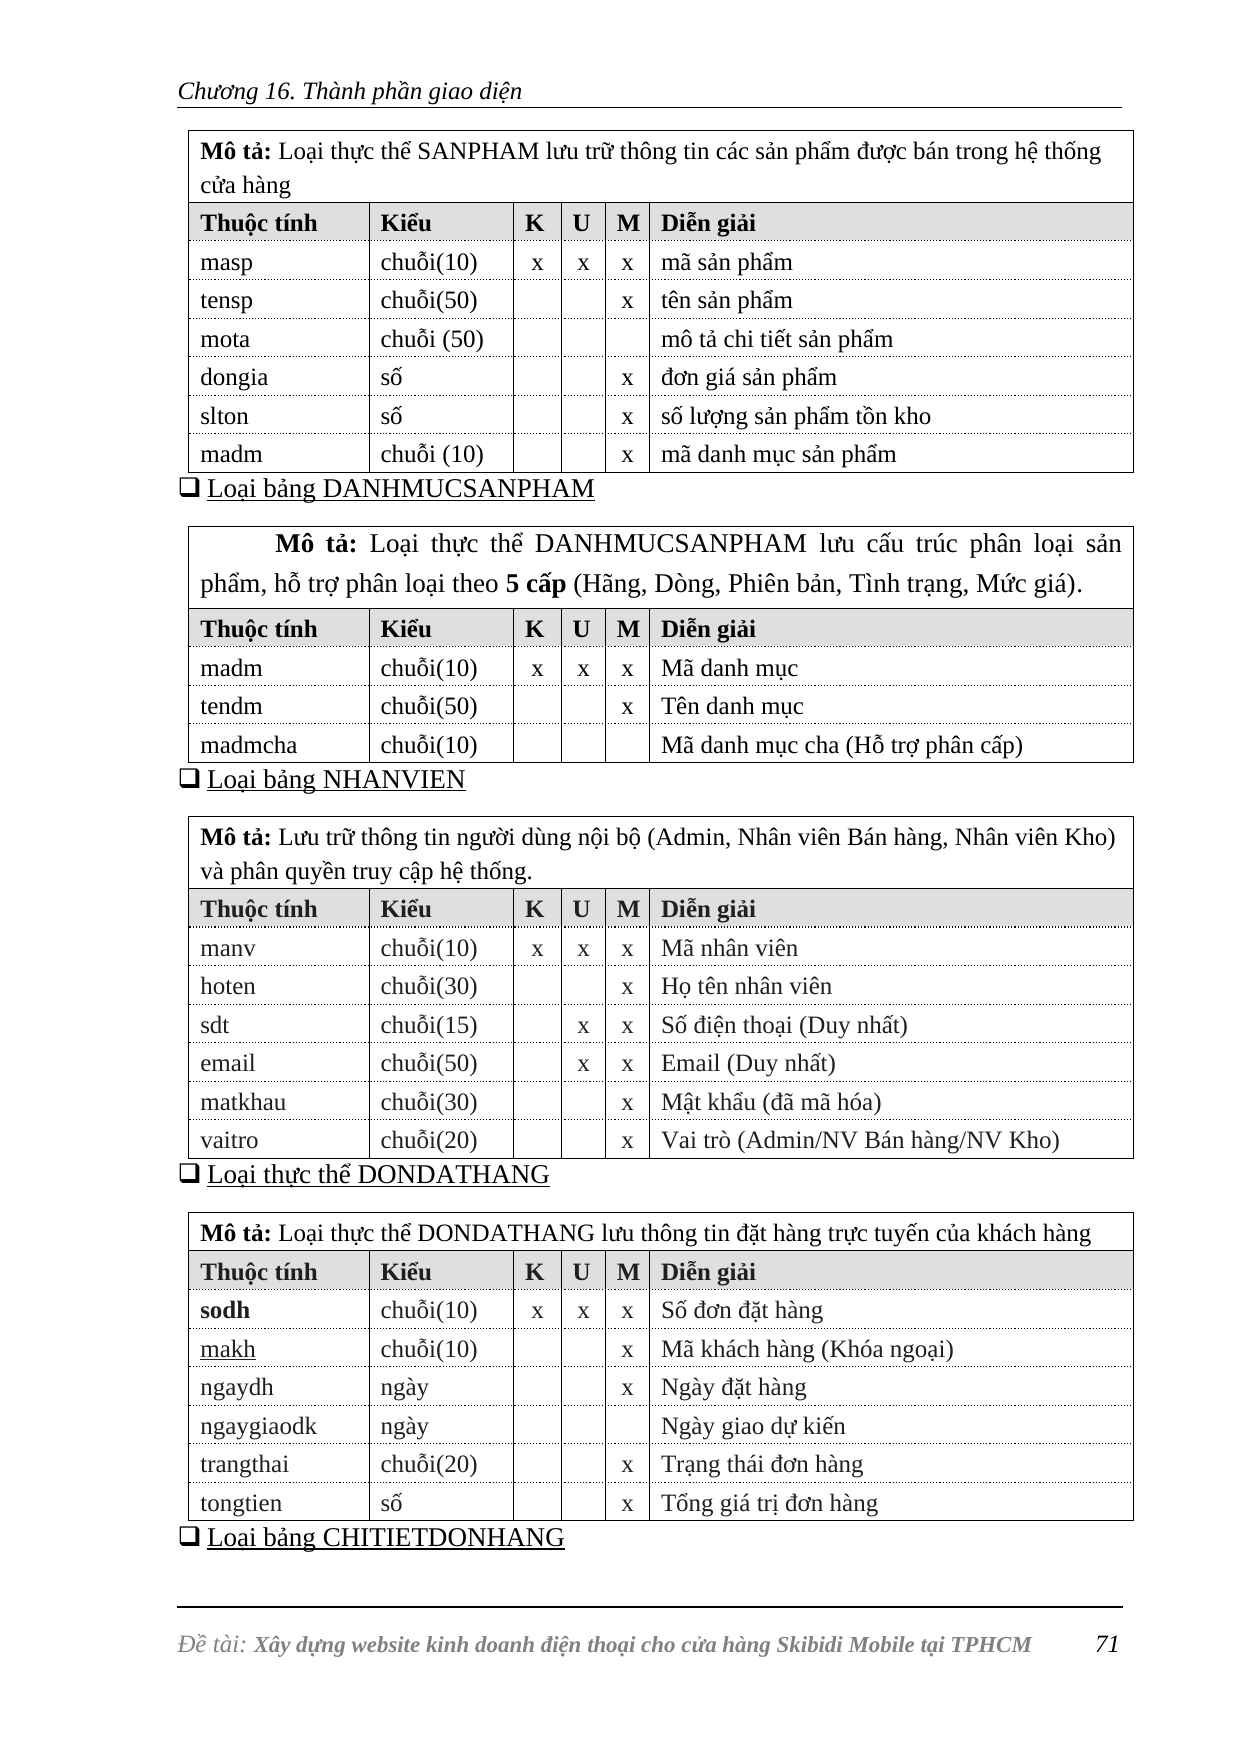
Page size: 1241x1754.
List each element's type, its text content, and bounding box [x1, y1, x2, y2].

table_cell chuỗi (10) [370, 433, 513, 472]
table_cell [562, 395, 605, 433]
table_cell mota [189, 318, 369, 356]
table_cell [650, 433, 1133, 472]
table_cell x [606, 240, 649, 279]
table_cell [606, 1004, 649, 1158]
list Loại bảng DANHMUCSANPHAM [177, 473, 1122, 504]
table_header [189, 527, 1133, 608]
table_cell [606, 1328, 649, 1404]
table_cell Kiểu [370, 203, 513, 240]
table_cell x [606, 433, 649, 472]
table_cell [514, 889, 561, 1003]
table_cell x [606, 395, 649, 433]
table_cell madm [189, 433, 369, 472]
table_cell [514, 395, 561, 433]
table_cell tên sản phẩm [650, 279, 1133, 317]
table_cell x [606, 356, 649, 394]
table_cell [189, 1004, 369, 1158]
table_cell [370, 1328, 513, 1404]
table_cell mô tả chi tiết sản phẩm [650, 318, 1133, 356]
table_cell chuỗi(50) [370, 279, 513, 317]
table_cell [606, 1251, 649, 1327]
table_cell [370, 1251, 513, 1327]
table_cell dongia [189, 356, 369, 394]
table_cell chuỗi (50) [370, 318, 513, 356]
table_cell [562, 433, 605, 472]
table_cell [606, 318, 649, 356]
table_cell Diễn giải [650, 203, 1133, 240]
table_cell slton [189, 395, 369, 433]
list Loại bảng NHANVIEN [177, 763, 1122, 794]
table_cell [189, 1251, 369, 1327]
list Loại thực thể DONDATHANG [177, 1159, 1122, 1190]
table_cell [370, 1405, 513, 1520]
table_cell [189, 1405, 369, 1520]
table_cell M [606, 203, 649, 240]
table_cell [562, 279, 605, 317]
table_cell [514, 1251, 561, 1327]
table_cell [514, 356, 561, 394]
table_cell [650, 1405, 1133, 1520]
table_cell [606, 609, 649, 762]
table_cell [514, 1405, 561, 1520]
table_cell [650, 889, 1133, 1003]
table_cell x [514, 240, 561, 279]
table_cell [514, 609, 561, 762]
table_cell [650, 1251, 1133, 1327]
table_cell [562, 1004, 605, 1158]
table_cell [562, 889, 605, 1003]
table_cell số [370, 356, 513, 394]
table_cell x [606, 279, 649, 317]
table_cell [514, 279, 561, 317]
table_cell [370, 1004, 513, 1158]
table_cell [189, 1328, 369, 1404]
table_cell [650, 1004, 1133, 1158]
table_cell tensp [189, 279, 369, 317]
table_cell [562, 318, 605, 356]
table_cell [562, 356, 605, 394]
table_cell mã sản phẩm [650, 240, 1133, 279]
table_cell đơn giá sản phẩm [650, 356, 1133, 394]
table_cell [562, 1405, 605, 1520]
table_cell Thuộc tính [189, 203, 369, 240]
table_cell [514, 318, 561, 356]
table_header Mô tả: Loại thực thể SANPHAM lưu trữ thông tin các sản phẩm được bán trong hệ thống cửa hàng [189, 131, 1133, 202]
table_cell số [370, 395, 513, 433]
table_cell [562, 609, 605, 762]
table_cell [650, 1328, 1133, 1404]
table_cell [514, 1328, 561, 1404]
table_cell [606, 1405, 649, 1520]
table_cell chuỗi(10) [370, 240, 513, 279]
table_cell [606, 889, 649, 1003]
table_cell K [514, 203, 561, 240]
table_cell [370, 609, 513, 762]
table_cell x [562, 240, 605, 279]
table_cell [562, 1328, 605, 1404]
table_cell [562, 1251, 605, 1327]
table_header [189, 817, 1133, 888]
table_cell [514, 433, 561, 472]
table_cell masp [189, 240, 369, 279]
table_cell U [562, 203, 605, 240]
list Loại bảng CHITIETDONHANG [177, 1521, 1122, 1552]
table_cell số lượng sản phẩm tồn kho [650, 395, 1133, 433]
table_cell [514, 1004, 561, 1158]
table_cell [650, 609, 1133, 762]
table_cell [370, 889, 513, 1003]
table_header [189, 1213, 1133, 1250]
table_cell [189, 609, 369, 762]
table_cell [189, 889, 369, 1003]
